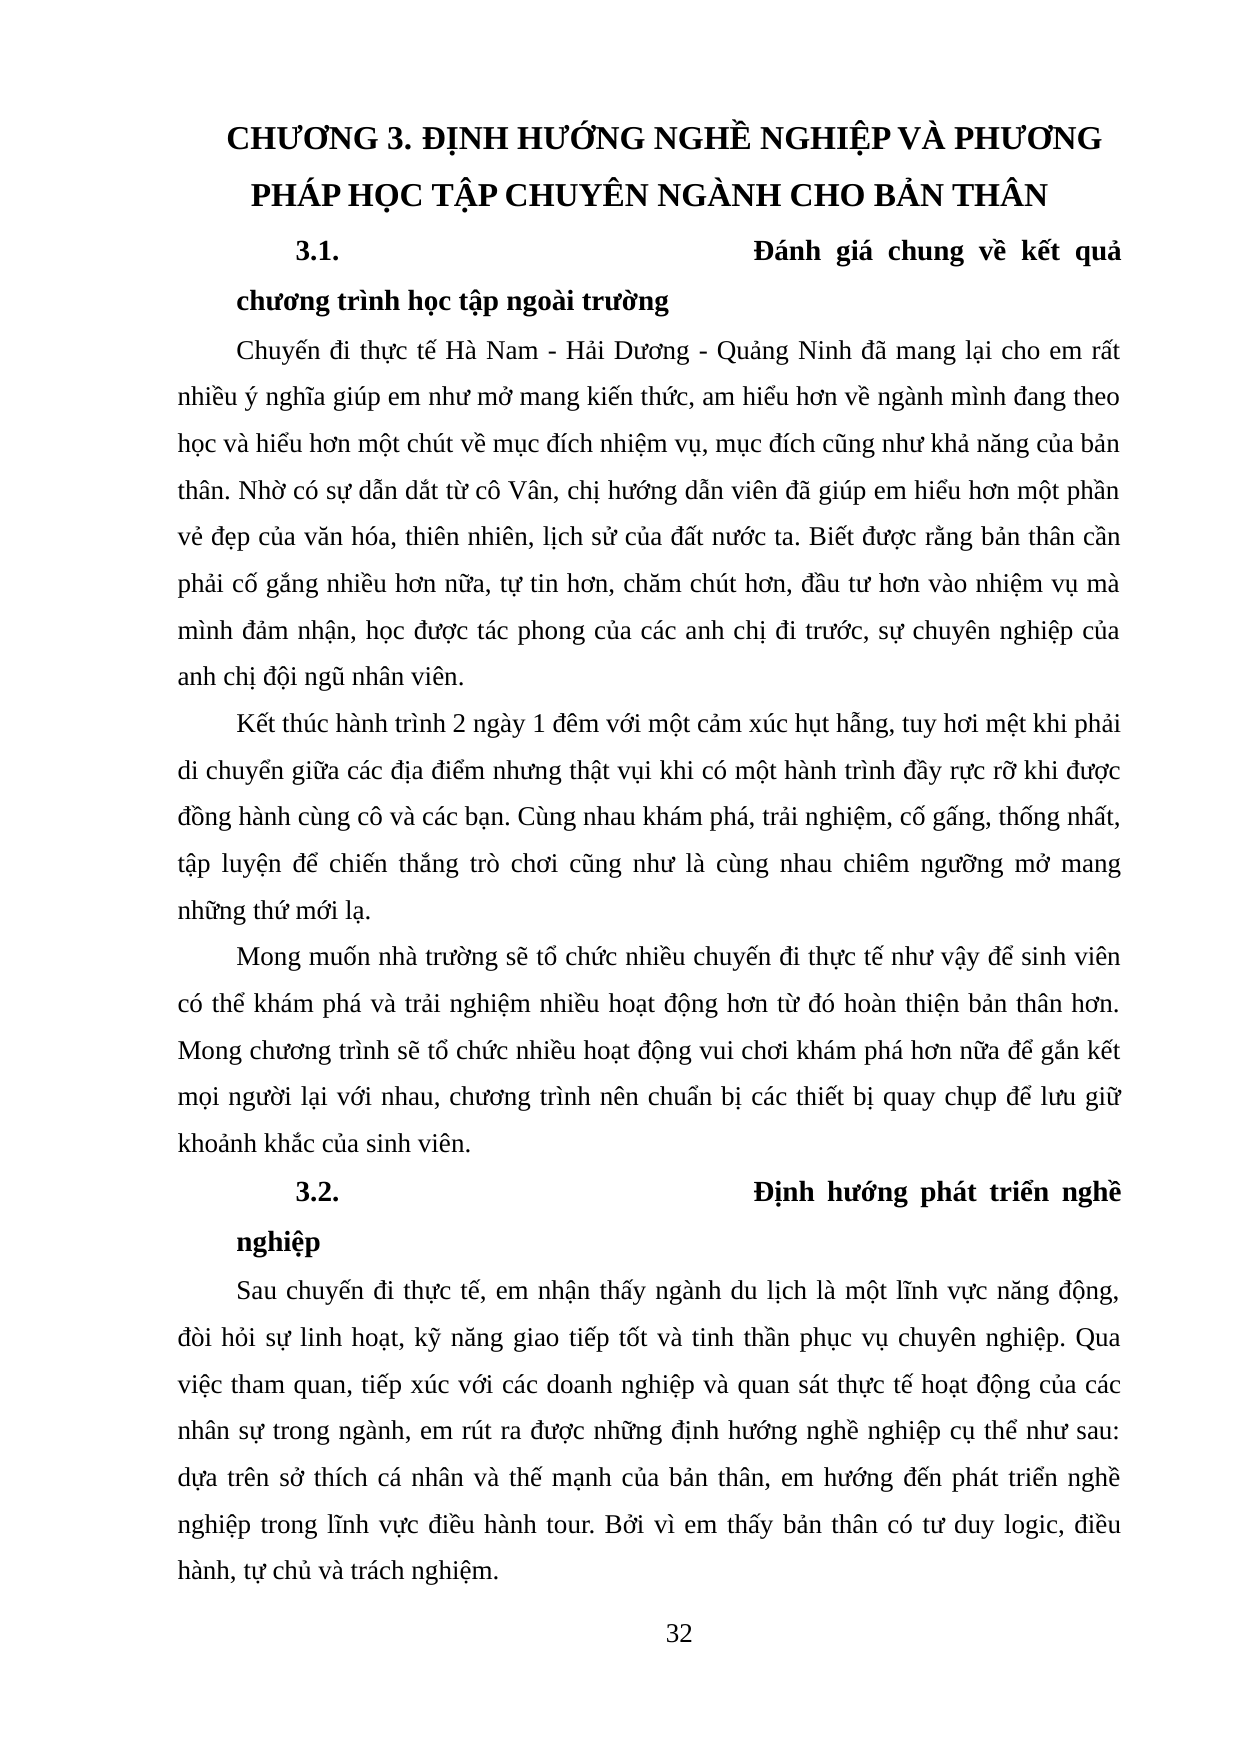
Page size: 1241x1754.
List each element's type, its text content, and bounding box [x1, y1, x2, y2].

text Chuyến đi thực tế Hà Nam - Hải Dương - Quảng Ninh đã mang lại cho em rất nhiều ý nghĩa giúp em như mở mang kiến thức, am hiểu hơn về ngành mình đang theo học và hiểu hơn một chút về mục đích nhiệm vụ, mục đích cũng như khả năng của bản thân. Nhờ có sự dẫn dắt từ cô Vân, chị hướng dẫn viên đã giúp em hiểu hơn một phần vẻ đẹp của văn hóa, thiên nhiên, lịch sử của đất nước ta. Biết được rằng bản thân cần phải cố gắng nhiều hơn nữa, tự tin hơn, chăm chút hơn, đầu tư hơn vào nhiệm vụ mà mình đảm nhận, học được tác phong của các anh chị đi trước, sự chuyên nghiệp của anh chị đội ngũ nhân viên. [177, 334, 1122, 692]
text Mong muốn nhà trường sẽ tổ chức nhiều chuyến đi thực tế như vậy để sinh viên có thể khám phá và trải nghiệm nhiều hoạt động hơn từ đó hoàn thiện bản thân hơn. Mong chương trình sẽ tổ chức nhiều hoạt động vui chơi khám phá hơn nữa để gắn kết mọi người lại với nhau, chương trình nên chuẩn bị các thiết bị quay chụp để lưu giữ khoảnh khắc của sinh viên. [177, 940, 1122, 1158]
subtitle ĐỊNH HƯỚNG NGHỀ NGHIỆP VÀ PHƯƠNG PHÁP HỌC TẬP CHUYÊN NGÀNH CHO BẢN THÂN [177, 118, 1122, 214]
subtitle Đánh giá chung về kết quả chương trình học tập ngoài trường [236, 233, 1122, 317]
text Sau chuyến đi thực tế, em nhận thấy ngành du lịch là một lĩnh vực năng động, đòi hỏi sự linh hoạt, kỹ năng giao tiếp tốt và tinh thần phục vụ chuyên nghiệp. Qua việc tham quan, tiếp xúc với các doanh nghiệp và quan sát thực tế hoạt động của các nhân sự trong ngành, em rút ra được những định hướng nghề nghiệp cụ thể như sau: dựa trên sở thích cá nhân và thế mạnh của bản thân, em hướng đến phát triển nghề nghiệp trong lĩnh vực điều hành tour. Bởi vì em thấy bản thân có tư duy logic, điều hành, tự chủ và trách nghiệm. [177, 1274, 1122, 1586]
text Kết thúc hành trình 2 ngày 1 đêm với một cảm xúc hụt hẫng, tuy hơi mệt khi phải di chuyển giữa các địa điểm nhưng thật vụi khi có một hành trình đầy rực rỡ khi được đồng hành cùng cô và các bạn. Cùng nhau khám phá, trải nghiệm, cố gấng, thống nhất, tập luyện để chiến thắng trò chơi cũng như là cùng nhau chiêm ngưỡng mở mang những thứ mới lạ. [177, 707, 1122, 925]
subtitle Định hướng phát triển nghề nghiệp [236, 1174, 1122, 1258]
